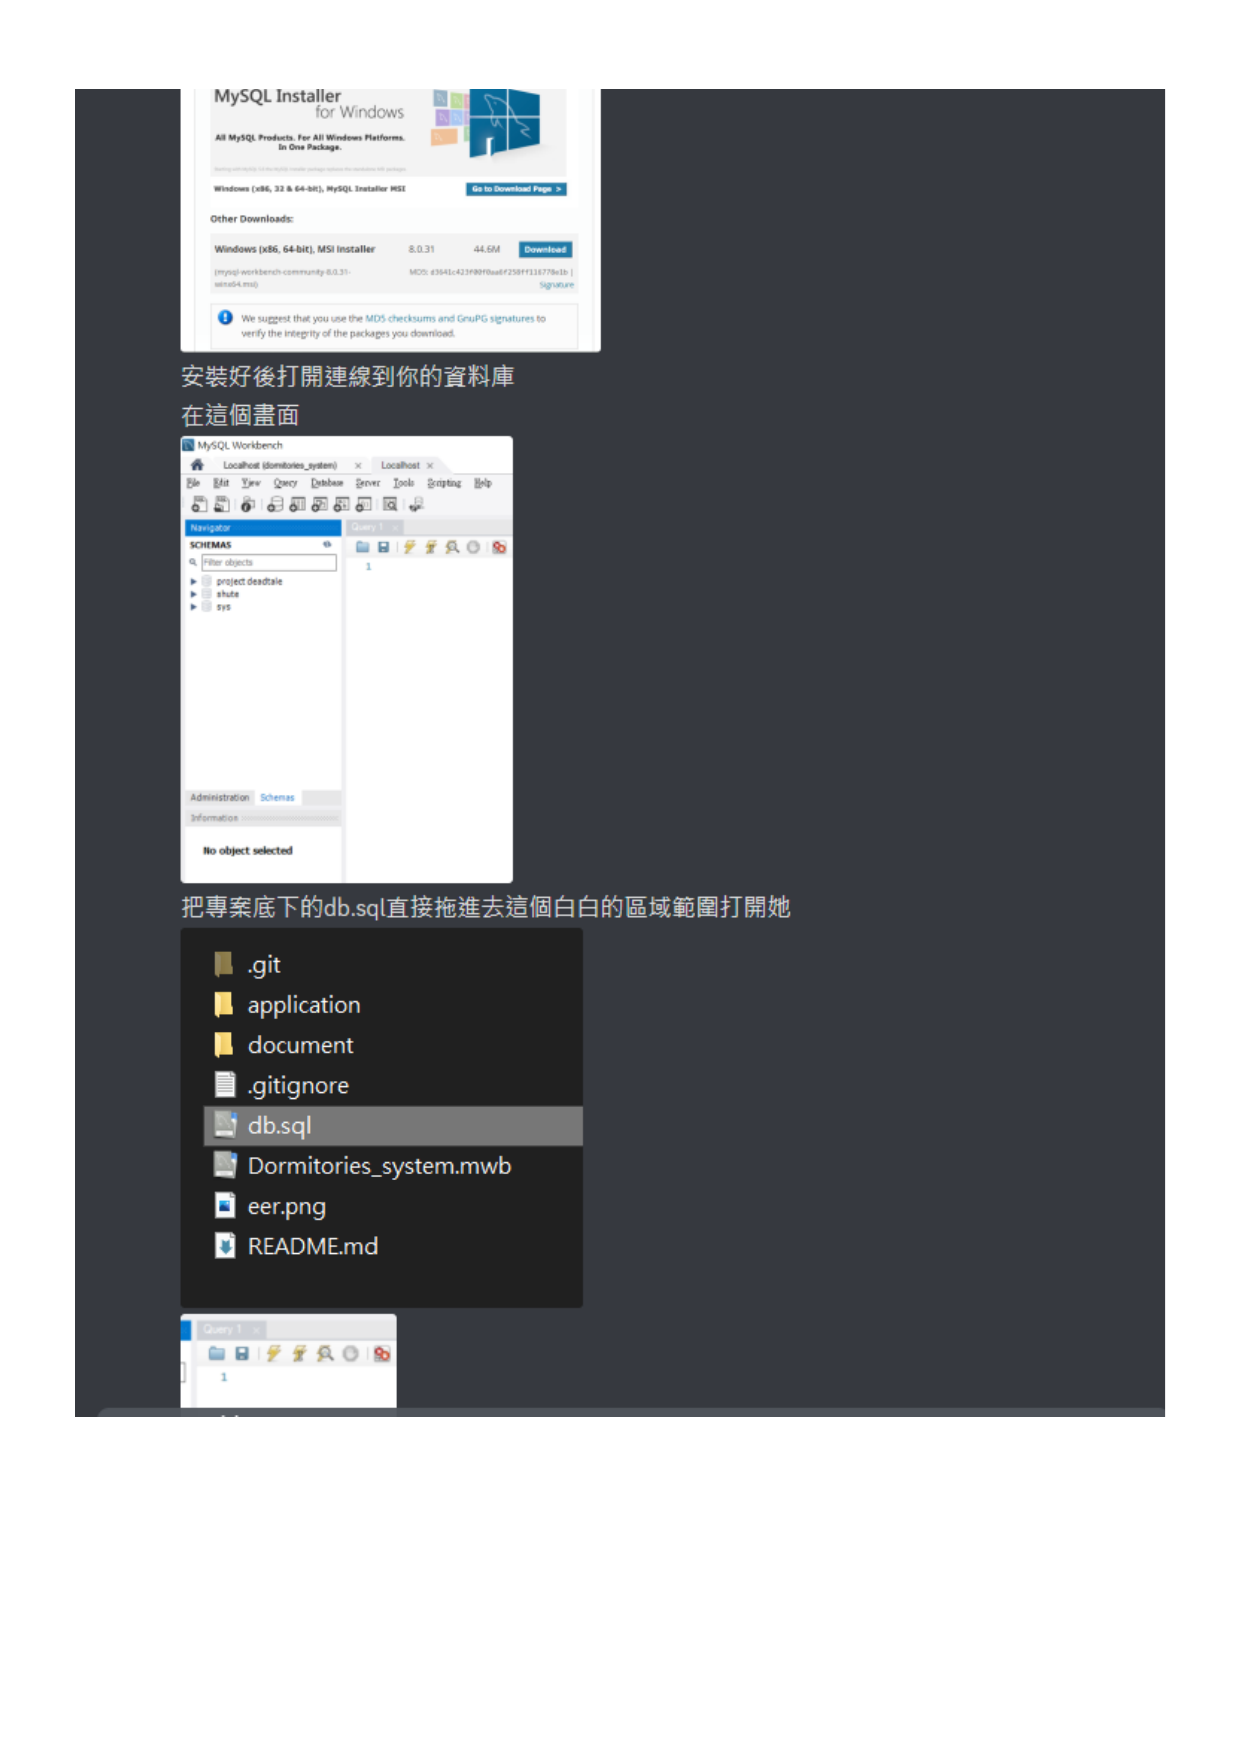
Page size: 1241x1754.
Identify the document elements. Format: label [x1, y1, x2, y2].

picture [75, 89, 1166, 1417]
